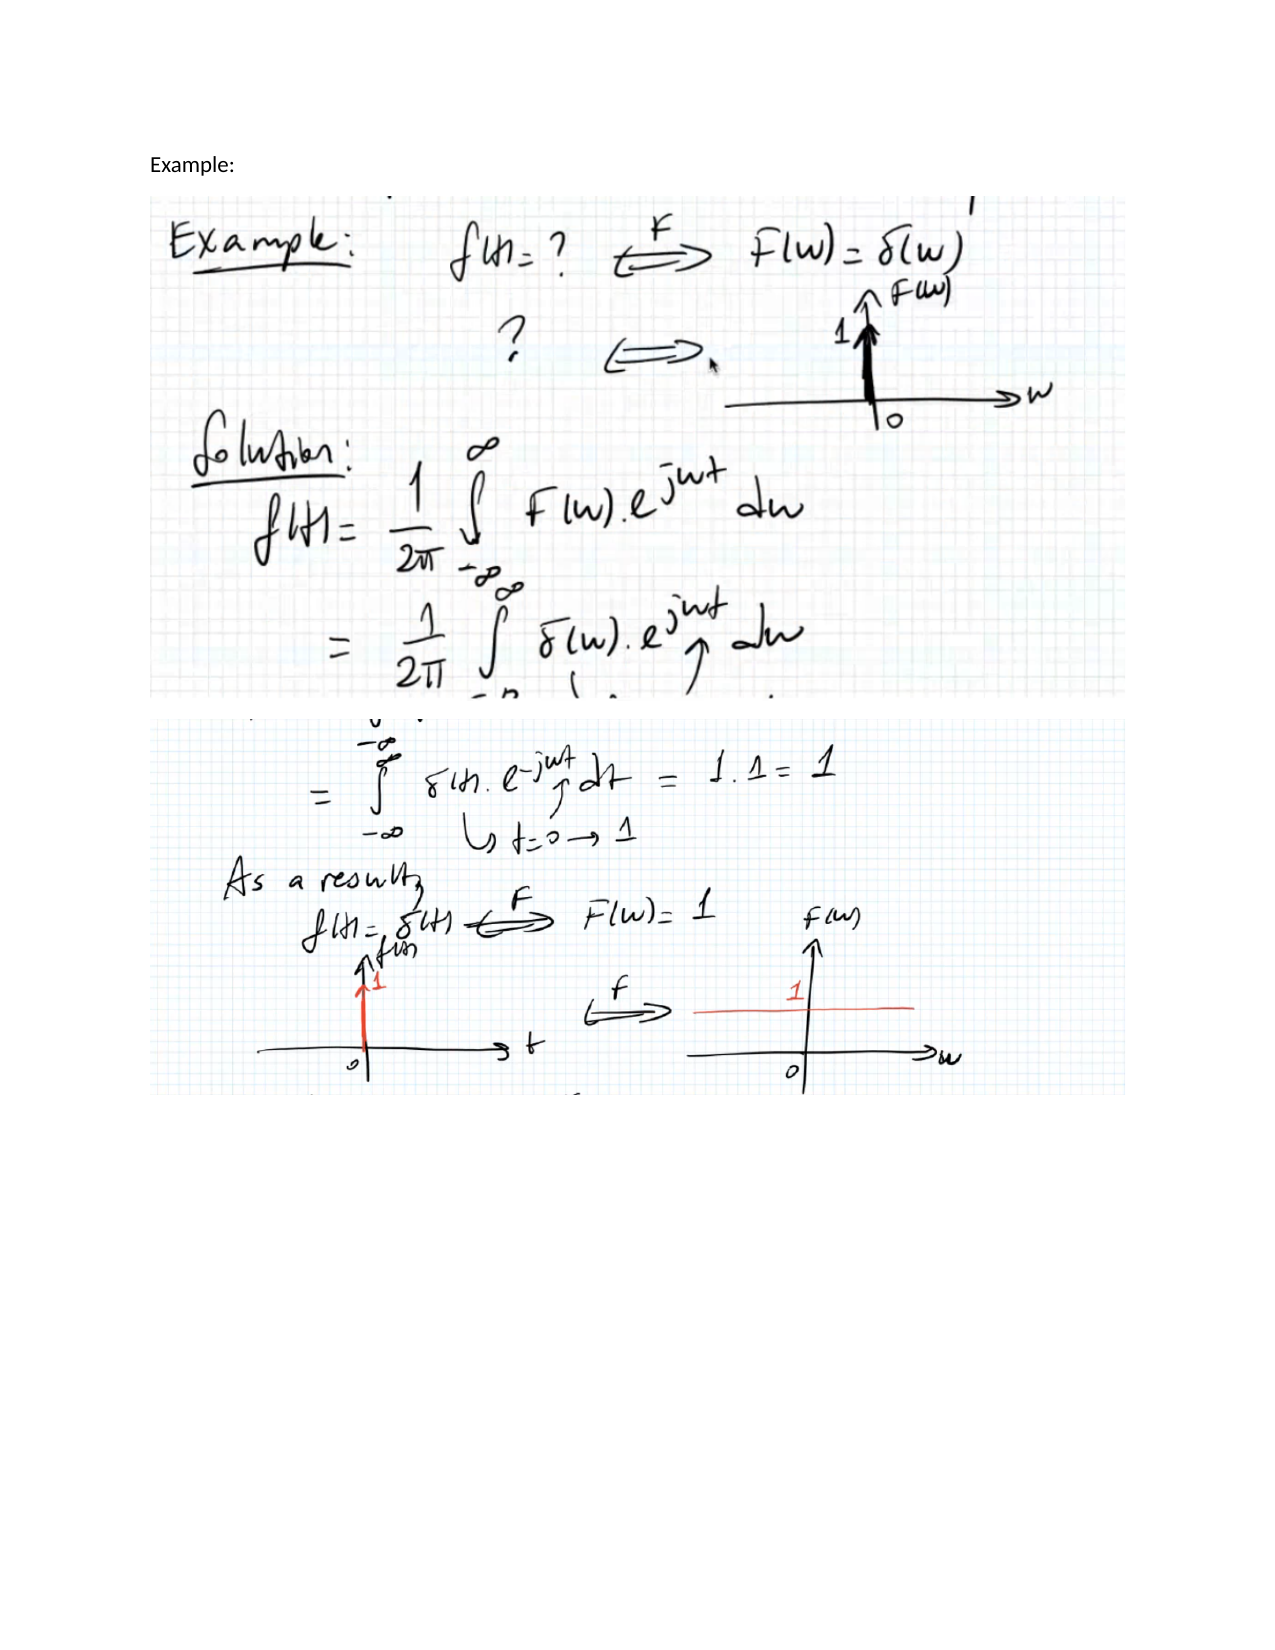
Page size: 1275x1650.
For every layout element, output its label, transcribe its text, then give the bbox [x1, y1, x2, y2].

text Example: [150, 150, 1125, 178]
picture [150, 719, 1125, 1095]
picture [150, 196, 1125, 701]
